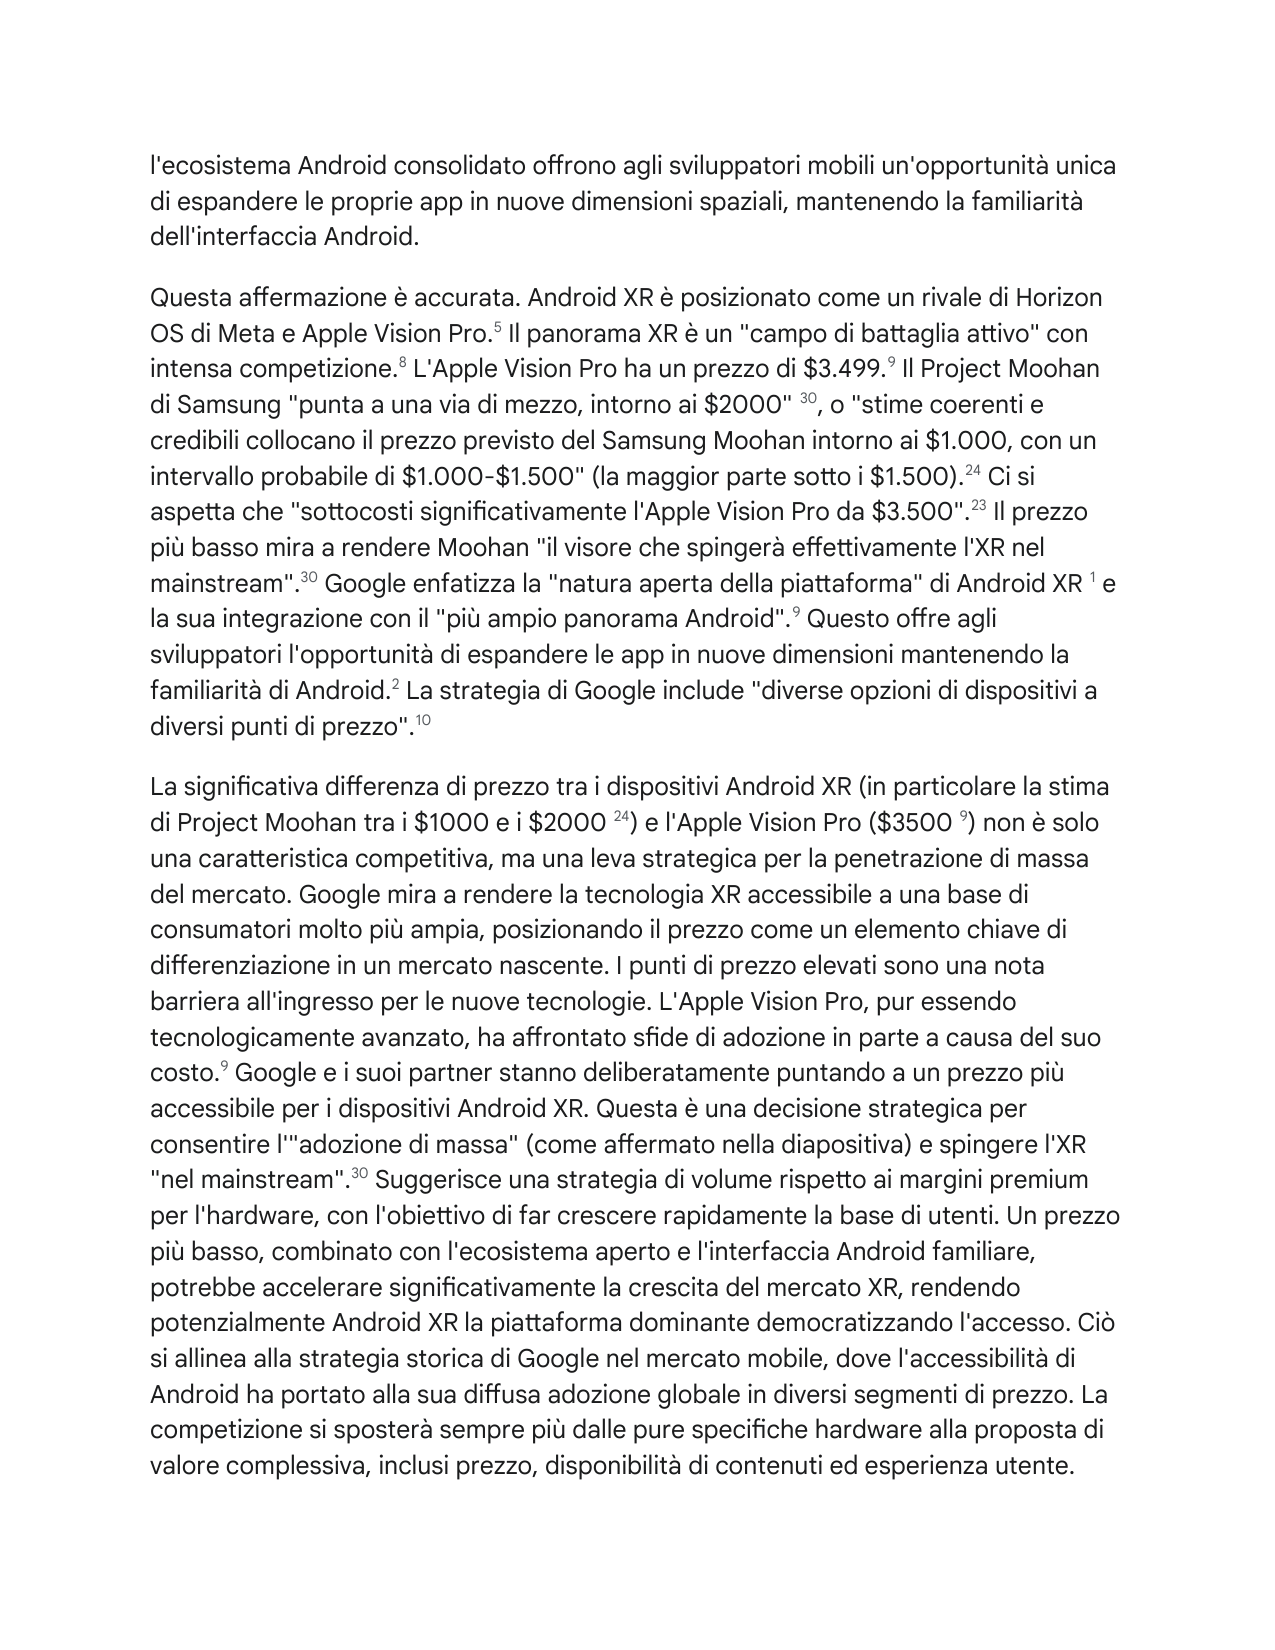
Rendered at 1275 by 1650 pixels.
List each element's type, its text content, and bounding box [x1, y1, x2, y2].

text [150, 150, 1125, 253]
text La significativa differenza di prezzo tra i dispositivi Android XR (in particolare la stima di Project Moohan tra i $1000 e i $2000 24) e l'Apple Vision Pro ($3500 9) non è solo una caratteristica competitiva, ma una leva strategica per la penetrazione di massa del mercato. Google mira a rendere la tecnologia XR accessibile a una base di consumatori molto più ampia, posizionando il prezzo come un elemento chiave di differenziazione in un mercato nascente. I punti di prezzo elevati sono una nota barriera all'ingresso per le nuove tecnologie. L'Apple Vision Pro, pur essendo tecnologicamente avanzato, ha affrontato sfide di adozione in parte a causa del suo costo.9 Google e i suoi partner stanno deliberatamente puntando a un prezzo più accessibile per i dispositivi Android XR. Questa è una decisione strategica per consentire l'"adozione di massa" (come affermato nella diapositiva) e spingere l'XR "nel mainstream".30 Suggerisce una strategia di volume rispetto ai margini premium per l'hardware, con l'obiettivo di far crescere rapidamente la base di utenti. Un prezzo più basso, combinato con l'ecosistema aperto e l'interfaccia Android familiare, potrebbe accelerare significativamente la crescita del mercato XR, rendendo potenzialmente Android XR la piattaforma dominante democratizzando l'accesso. Ciò si allinea alla strategia storica di Google nel mercato mobile, dove l'accessibilità di Android ha portato alla sua diffusa adozione globale in diversi segmenti di prezzo. La competizione si sposterà sempre più dalle pure specifiche hardware alla proposta di valore complessiva, inclusi prezzo, disponibilità di contenuti ed esperienza utente. [150, 772, 1125, 1482]
text Questa affermazione è accurata. Android XR è posizionato come un rivale di Horizon OS di Meta e Apple Vision Pro.5 Il panorama XR è un "campo di battaglia attivo" con intensa competizione.8 L'Apple Vision Pro ha un prezzo di $3.499.9 Il Project Moohan di Samsung "punta a una via di mezzo, intorno ai $2000" 30, o "stime coerenti e credibili collocano il prezzo previsto del Samsung Moohan intorno ai $1.000, con un intervallo probabile di $1.000-$1.500" (la maggior parte sotto i $1.500).24 Ci si aspetta che "sottocosti significativamente l'Apple Vision Pro da $3.500".23 Il prezzo più basso mira a rendere Moohan "il visore che spingerà effettivamente l'XR nel mainstream".30 Google enfatizza la "natura aperta della piattaforma" di Android XR 1 e la sua integrazione con il "più ampio panorama Android".9 Questo offre agli sviluppatori l'opportunità di espandere le app in nuove dimensioni mantenendo la familiarità di Android.2 La strategia di Google include "diverse opzioni di dispositivi a diversi punti di prezzo".10 [150, 282, 1125, 742]
